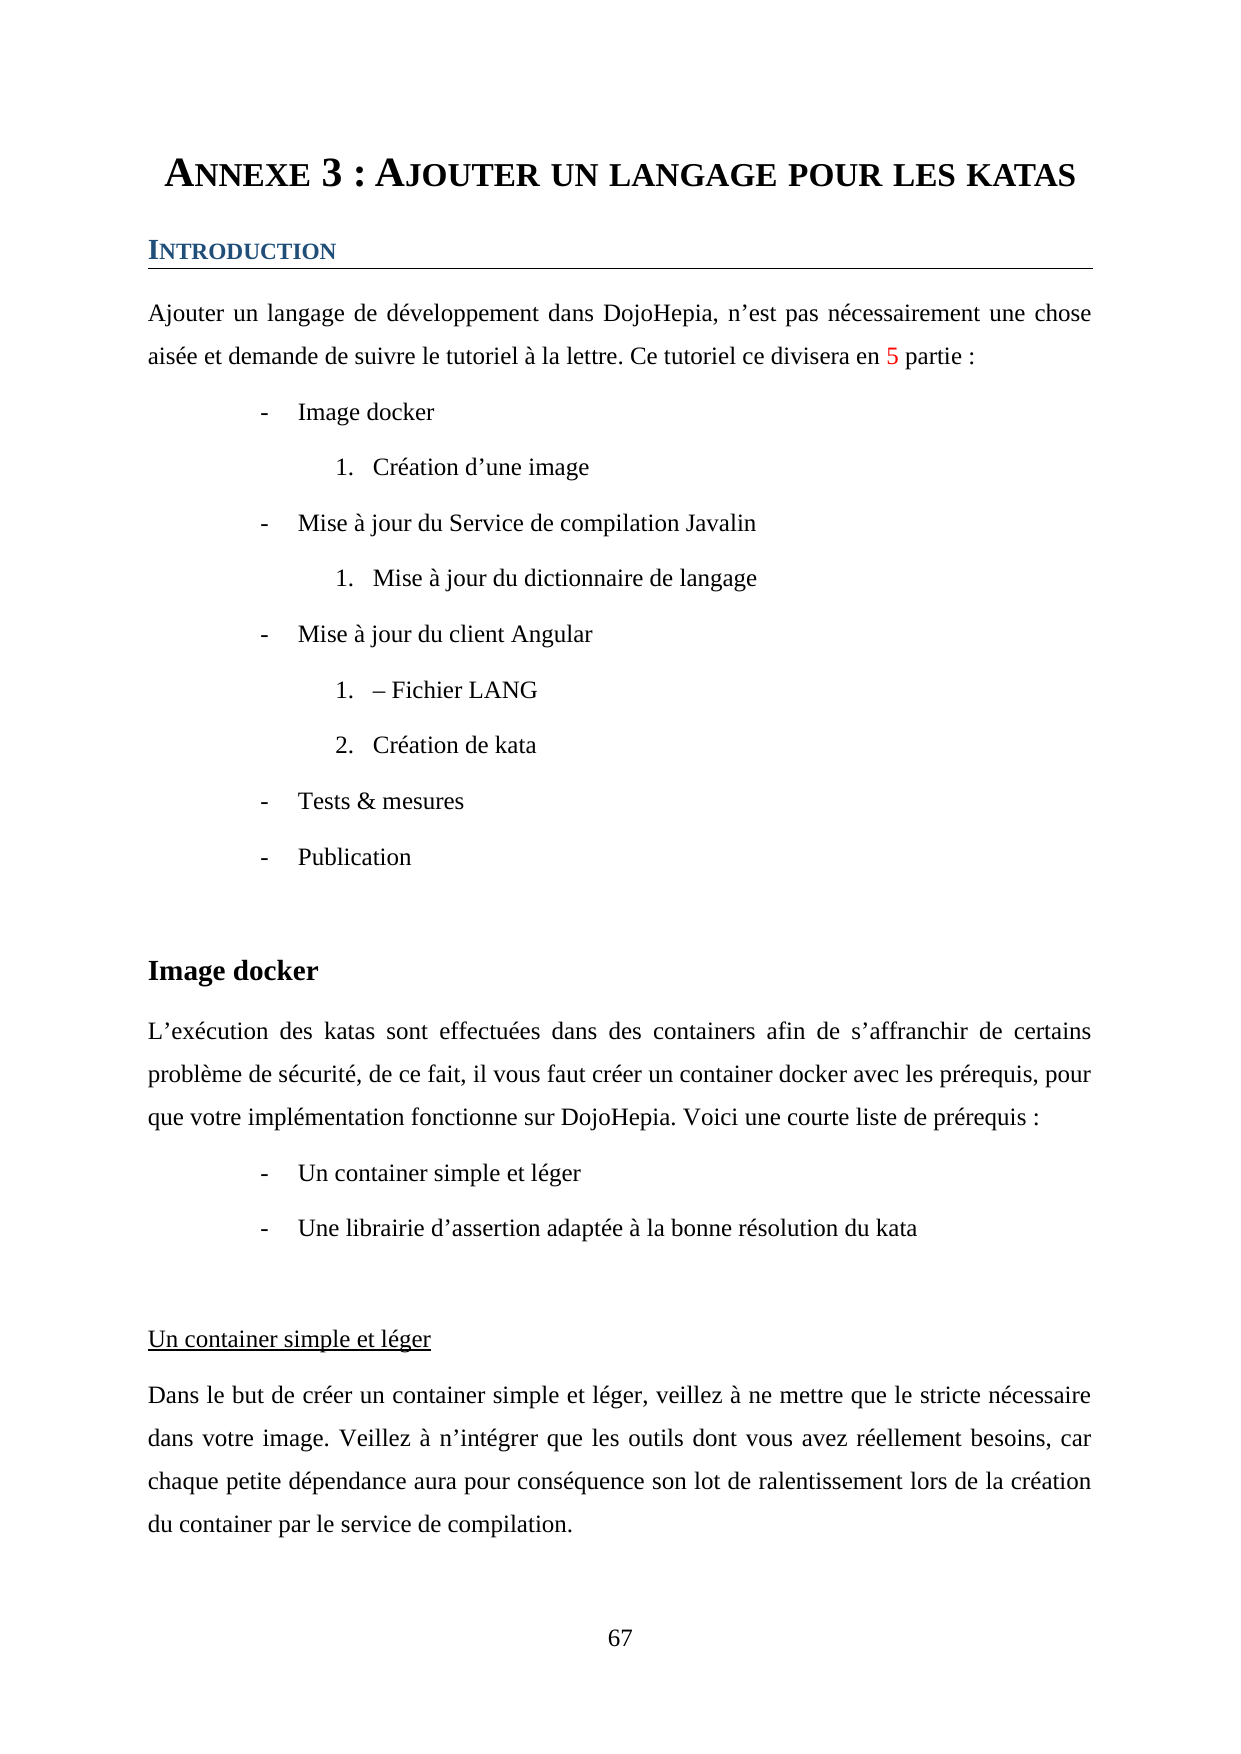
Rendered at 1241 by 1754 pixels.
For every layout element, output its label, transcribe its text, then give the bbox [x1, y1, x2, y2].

text L’exécution des katas sont effectuées dans des containers afin de s’affranchir de certains problème de sécurité, de ce fait, il vous faut créer un container docker avec les prérequis, pour que votre implémentation fonctionne sur DojoHepia. Voici une courte liste de prérequis : [148, 1016, 1093, 1131]
list Image docker [260, 397, 1093, 425]
list Création d’une image [335, 452, 1093, 481]
text Un container simple et léger [148, 1324, 1093, 1353]
subtitle Introduction [148, 232, 1093, 268]
list Publication [260, 842, 1093, 870]
subtitle Image docker [148, 953, 1093, 986]
list Mise à jour du client Angular [260, 619, 1093, 648]
list Un container simple et léger [260, 1158, 1093, 1186]
list Création de kata [335, 730, 1093, 759]
title Annexe 3 : Ajouter un langage pour les katas [148, 148, 1093, 196]
list Tests & mesures [260, 786, 1093, 815]
list Une librairie d’assertion adaptée à la bonne résolution du kata [260, 1213, 1093, 1242]
list Mise à jour du dictionnaire de langage [335, 563, 1093, 592]
text Ajouter un langage de développement dans DojoHepia, n’est pas nécessairement une chose aisée et demande de suivre le tutoriel à la lettre. Ce tutoriel ce divisera en 5 partie : [148, 298, 1093, 370]
list Mise à jour du Service de compilation Javalin [260, 508, 1093, 537]
text Dans le but de créer un container simple et léger, veillez à ne mettre que le stricte nécessaire dans votre image. Veillez à n’intégrer que les outils dont vous avez réellement besoins, car chaque petite dépendance aura pour conséquence son lot de ralentissement lors de la création du container par le service de compilation. [148, 1380, 1093, 1538]
list – Fichier LANG [335, 675, 1093, 703]
